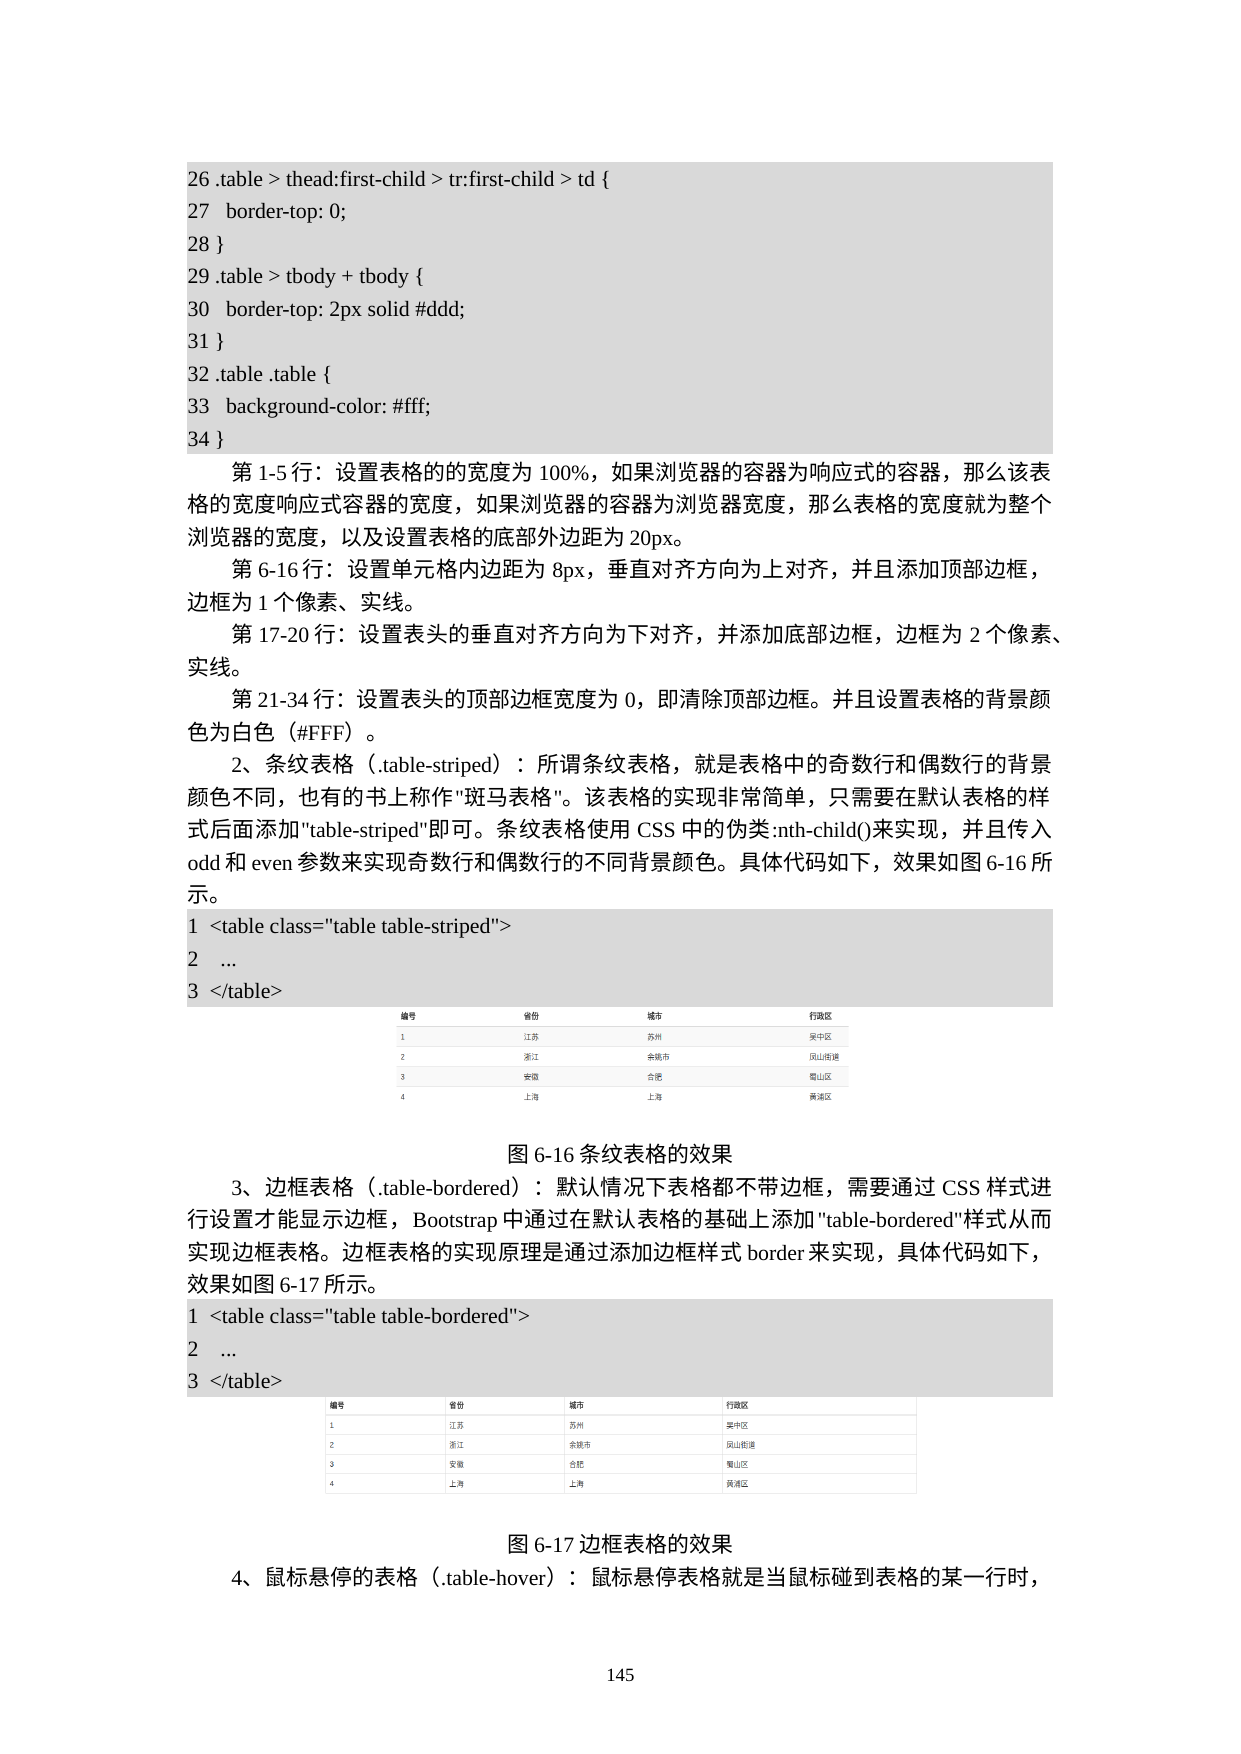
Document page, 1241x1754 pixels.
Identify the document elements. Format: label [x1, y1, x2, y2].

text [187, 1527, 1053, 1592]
picture [320, 1397, 920, 1497]
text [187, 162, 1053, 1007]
picture [391, 1007, 849, 1109]
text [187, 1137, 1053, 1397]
